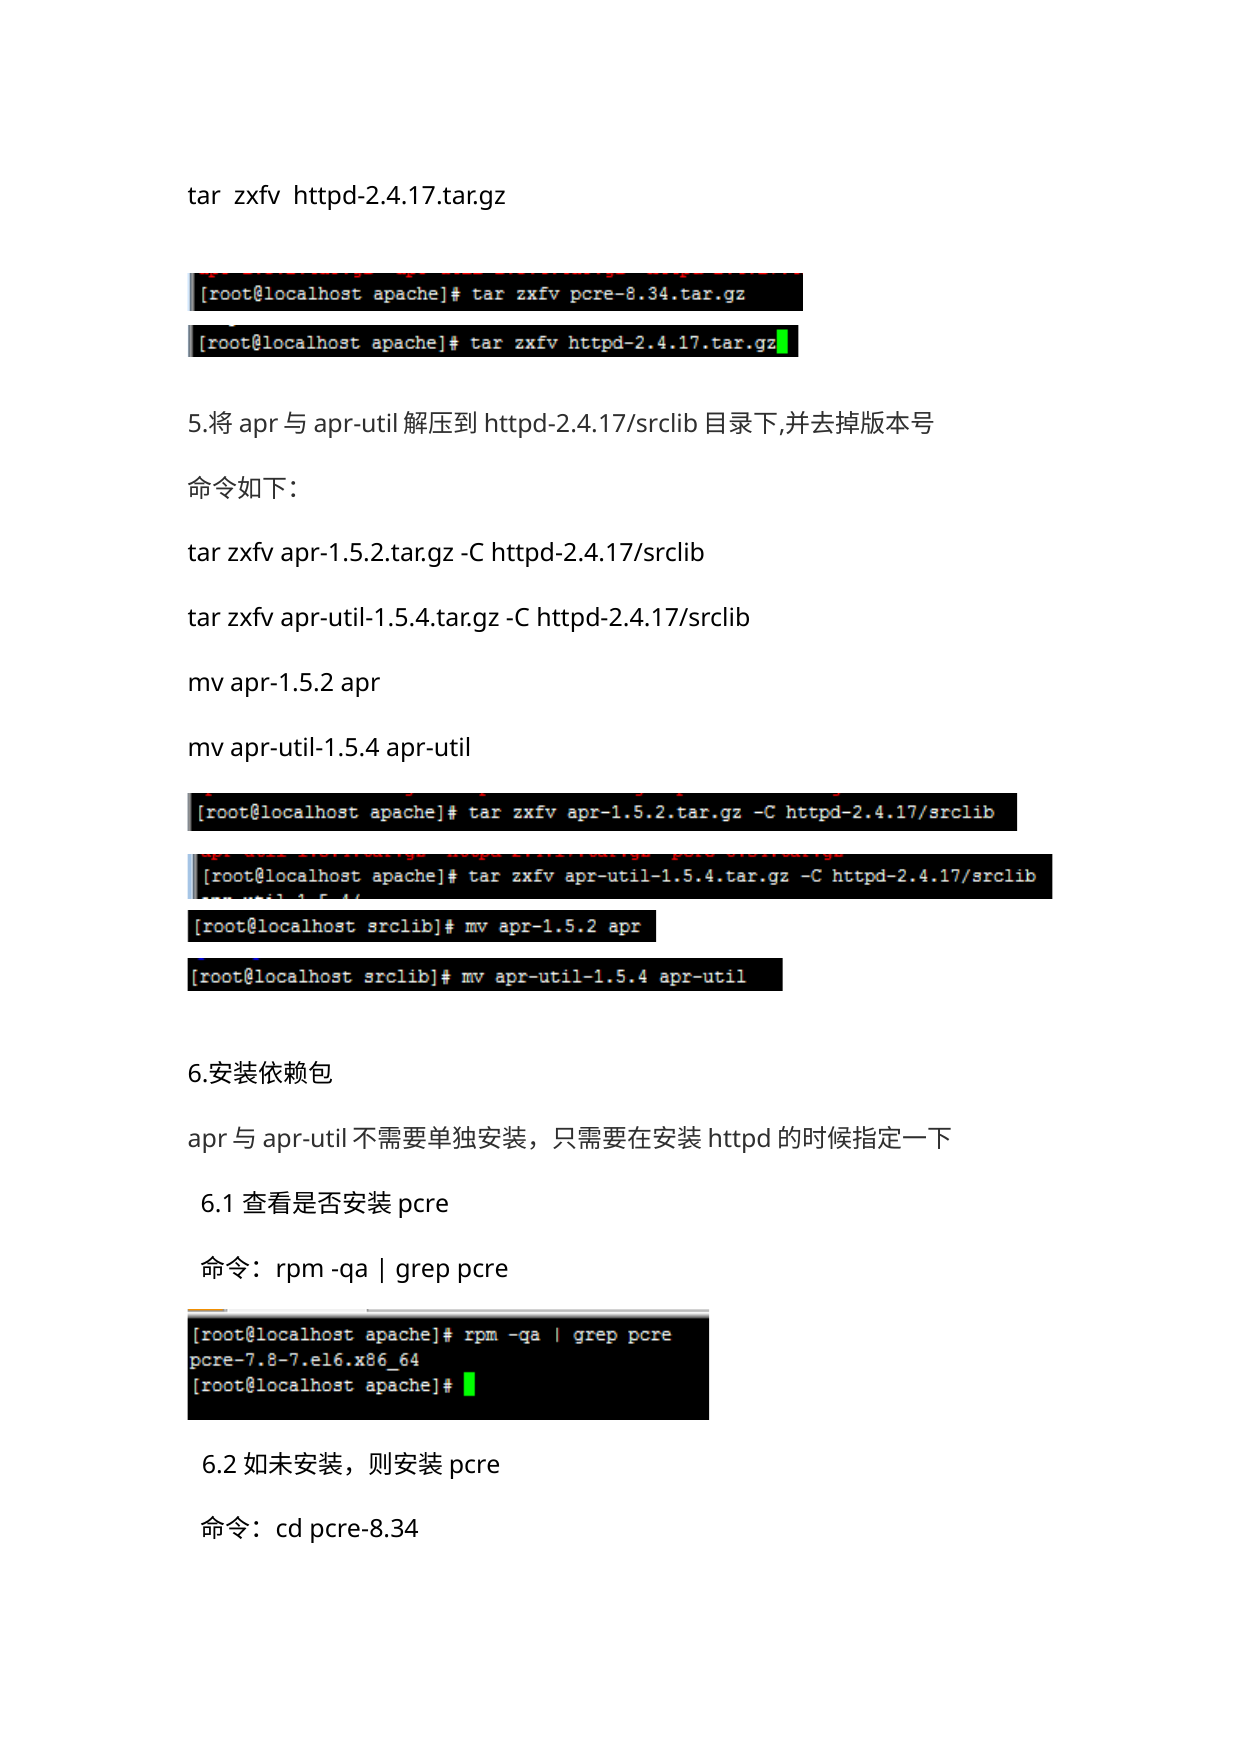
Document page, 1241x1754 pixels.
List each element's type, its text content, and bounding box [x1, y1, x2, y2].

text mv apr-util-1.5.4 apr-util [187, 714, 1053, 779]
text tar zxfv apr-util-1.5.4.tar.gz -C httpd-2.4.17/srclib [187, 584, 1053, 649]
text 6.安装依赖包 [187, 1039, 1053, 1104]
list 将apr与apr-util解压到httpd-2.4.17/srclib目录下,并去掉版本号 [187, 389, 1053, 454]
text 6.2 如未安装，则安装pcre [187, 1429, 1053, 1494]
text apr与apr-util不需要单独安装，只需要在安装httpd的时候指定一下 [187, 1104, 1053, 1169]
text 命令如下： [187, 454, 1053, 519]
picture [187, 273, 803, 311]
picture [187, 854, 1053, 899]
text 6.1 查看是否安装pcre [187, 1169, 1053, 1234]
text tar zxfv httpd-2.4.17.tar.gz [187, 162, 1053, 227]
picture [187, 958, 783, 991]
picture [187, 325, 799, 357]
picture [187, 910, 657, 942]
text mv apr-1.5.2 apr [187, 649, 1053, 714]
picture [187, 793, 1018, 831]
text 命令：rpm -qa | grep pcre [187, 1234, 1053, 1299]
text tar zxfv apr-1.5.2.tar.gz -C httpd-2.4.17/srclib [187, 519, 1053, 584]
picture [187, 1309, 710, 1420]
text 命令：cd pcre-8.34 [187, 1494, 1053, 1559]
